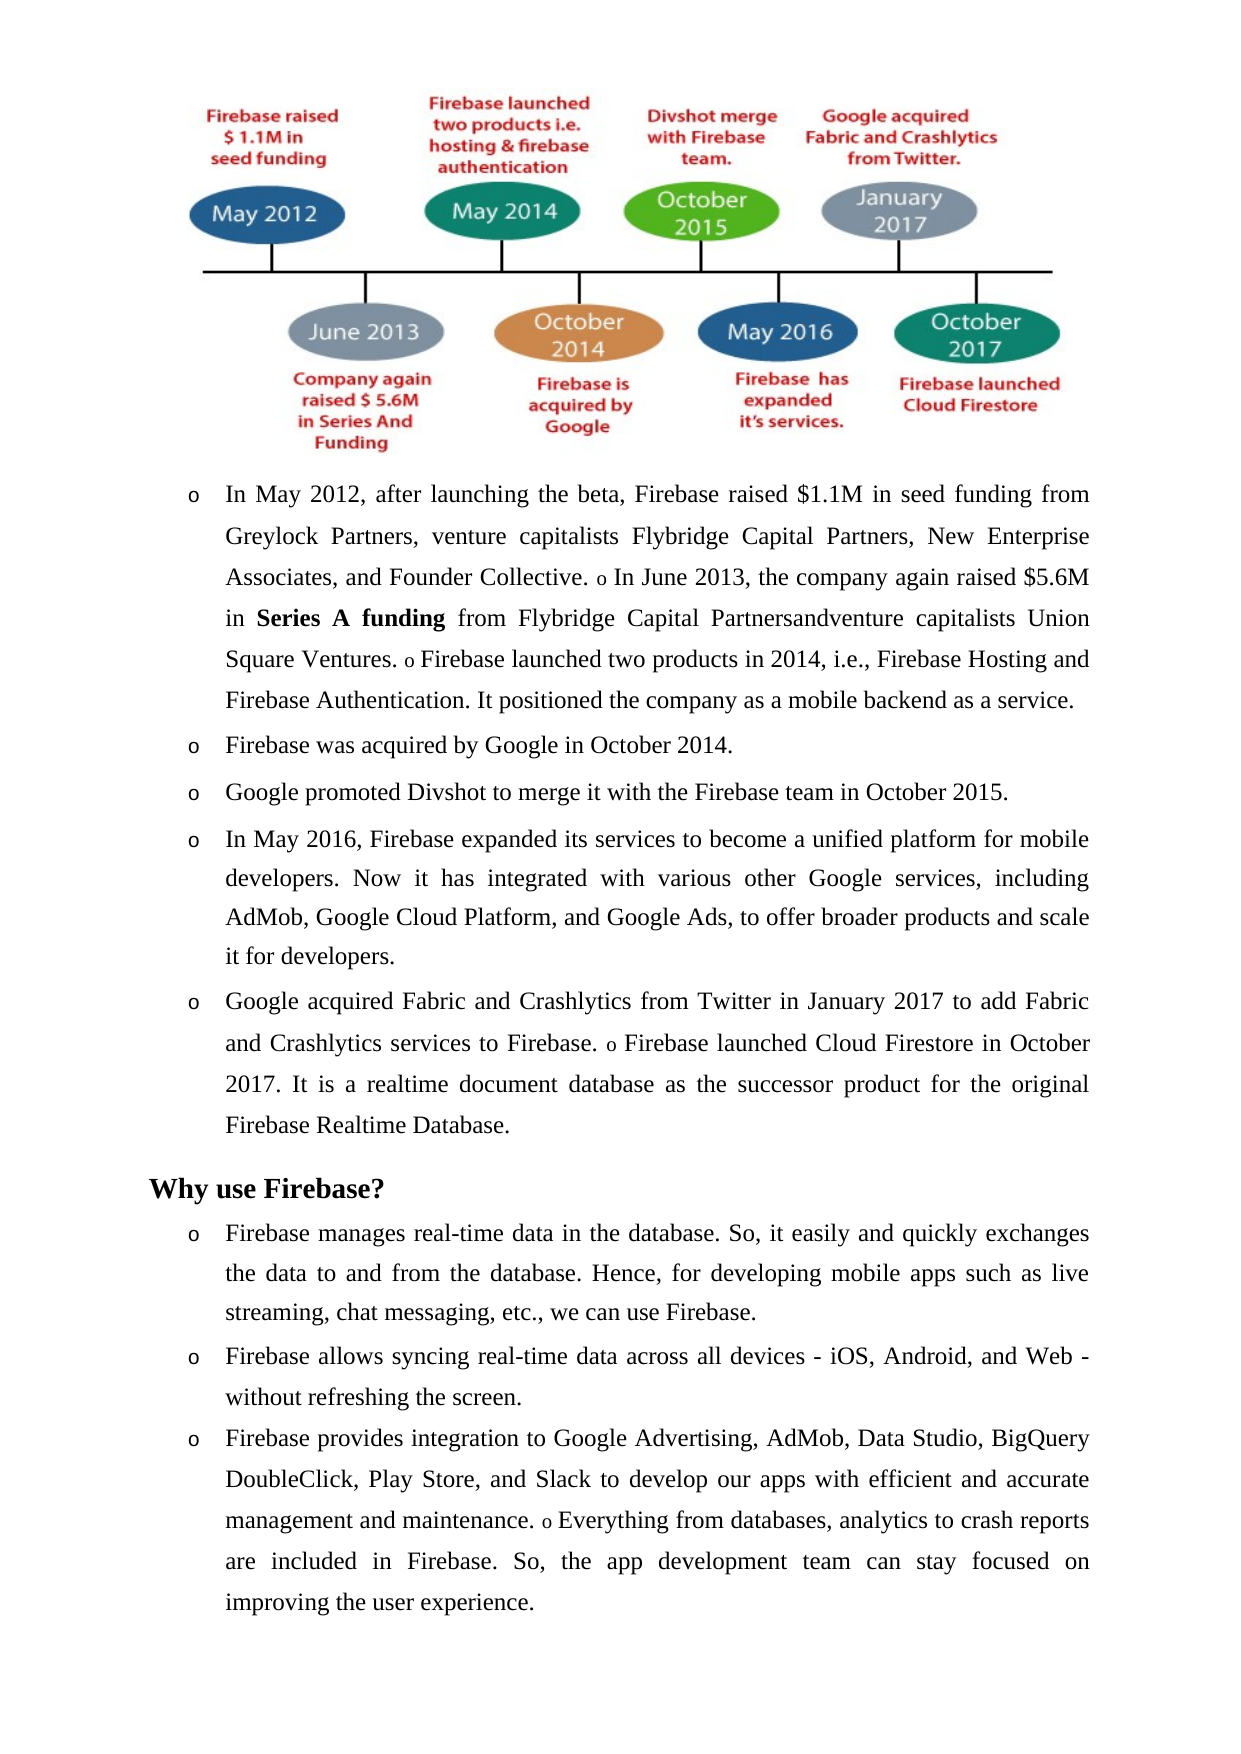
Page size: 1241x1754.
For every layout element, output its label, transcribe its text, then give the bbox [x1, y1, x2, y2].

list Firebase was acquired by Google in October 2014. [187, 730, 1090, 759]
list Firebase manages real-time data in the database. So, it easily and quickly exchanges the data to and from the database. Hence, for developing mobile apps such as live streaming, chat messaging, etc., we can use Firebase. [187, 1218, 1090, 1325]
list In May 2016, Firebase expanded its services to become a unified platform for mobile developers. Now it has integrated with various other Google services, including AdMob, Google Cloud Platform, and Google Ads, to offer broader products and scale it for developers. [187, 824, 1090, 969]
list Google promoted Divshot to merge it with the Firebase team in October 2015. [187, 777, 1090, 806]
list Firebase provides integration to Google Advertising, AdMob, Data Studio, BigQuery DoubleClick, Play Store, and Slack to develop our apps with efficient and accurate management and maintenance. o Everything from databases, analytics to crash reports are included in Firebase. So, the app development team can stay focused on improving the user experience. [187, 1423, 1090, 1615]
list Firebase allows syncing real-time data across all devices - iOS, Android, and Web - without refreshing the screen. [187, 1341, 1090, 1411]
text Why use Firebase? [148, 1172, 1135, 1205]
list In May 2012, after launching the beta, Firebase raised $1.1M in seed funding from Greylock Partners, venture capitalists Flybridge Capital Partners, New Enterprise Associates, and Founder Collective. o In June 2013, the company again raised $5.6M in Series A funding from Flybridge Capital Partnersandventure capitalists Union Square Ventures. o Firebase launched two products in 2014, i.e., Firebase Hosting and Firebase Authentication. It positioned the company as a mobile backend as a service. [187, 479, 1090, 714]
list Google acquired Fabric and Crashlytics from Twitter in January 2017 to add Fabric and Crashlytics services to Firebase. o Firebase launched Cloud Firestore in October 2017. It is a realtime document database as the successor product for the original Firebase Realtime Database. [187, 986, 1090, 1138]
picture [187, 88, 1066, 469]
